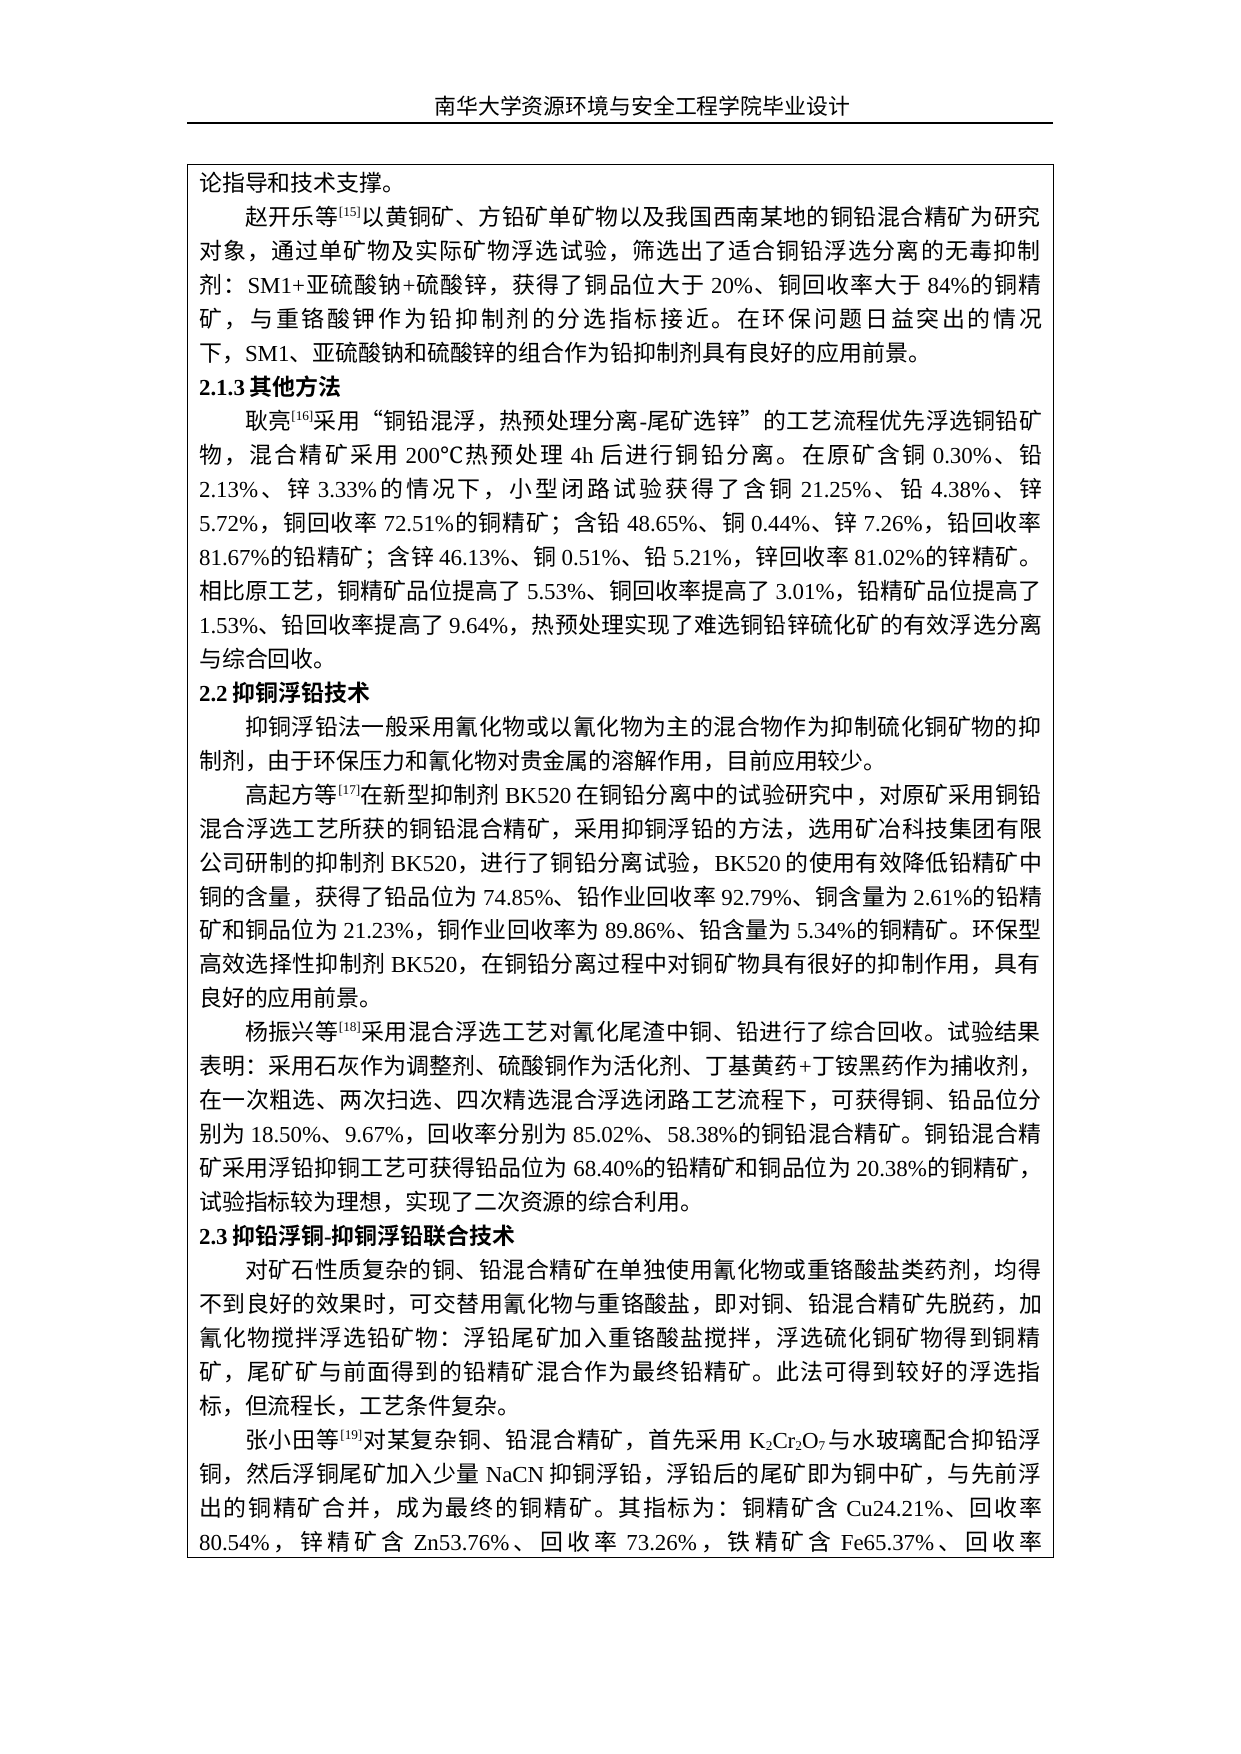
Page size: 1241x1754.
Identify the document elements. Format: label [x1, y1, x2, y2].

table_cell [188, 165, 1053, 1557]
